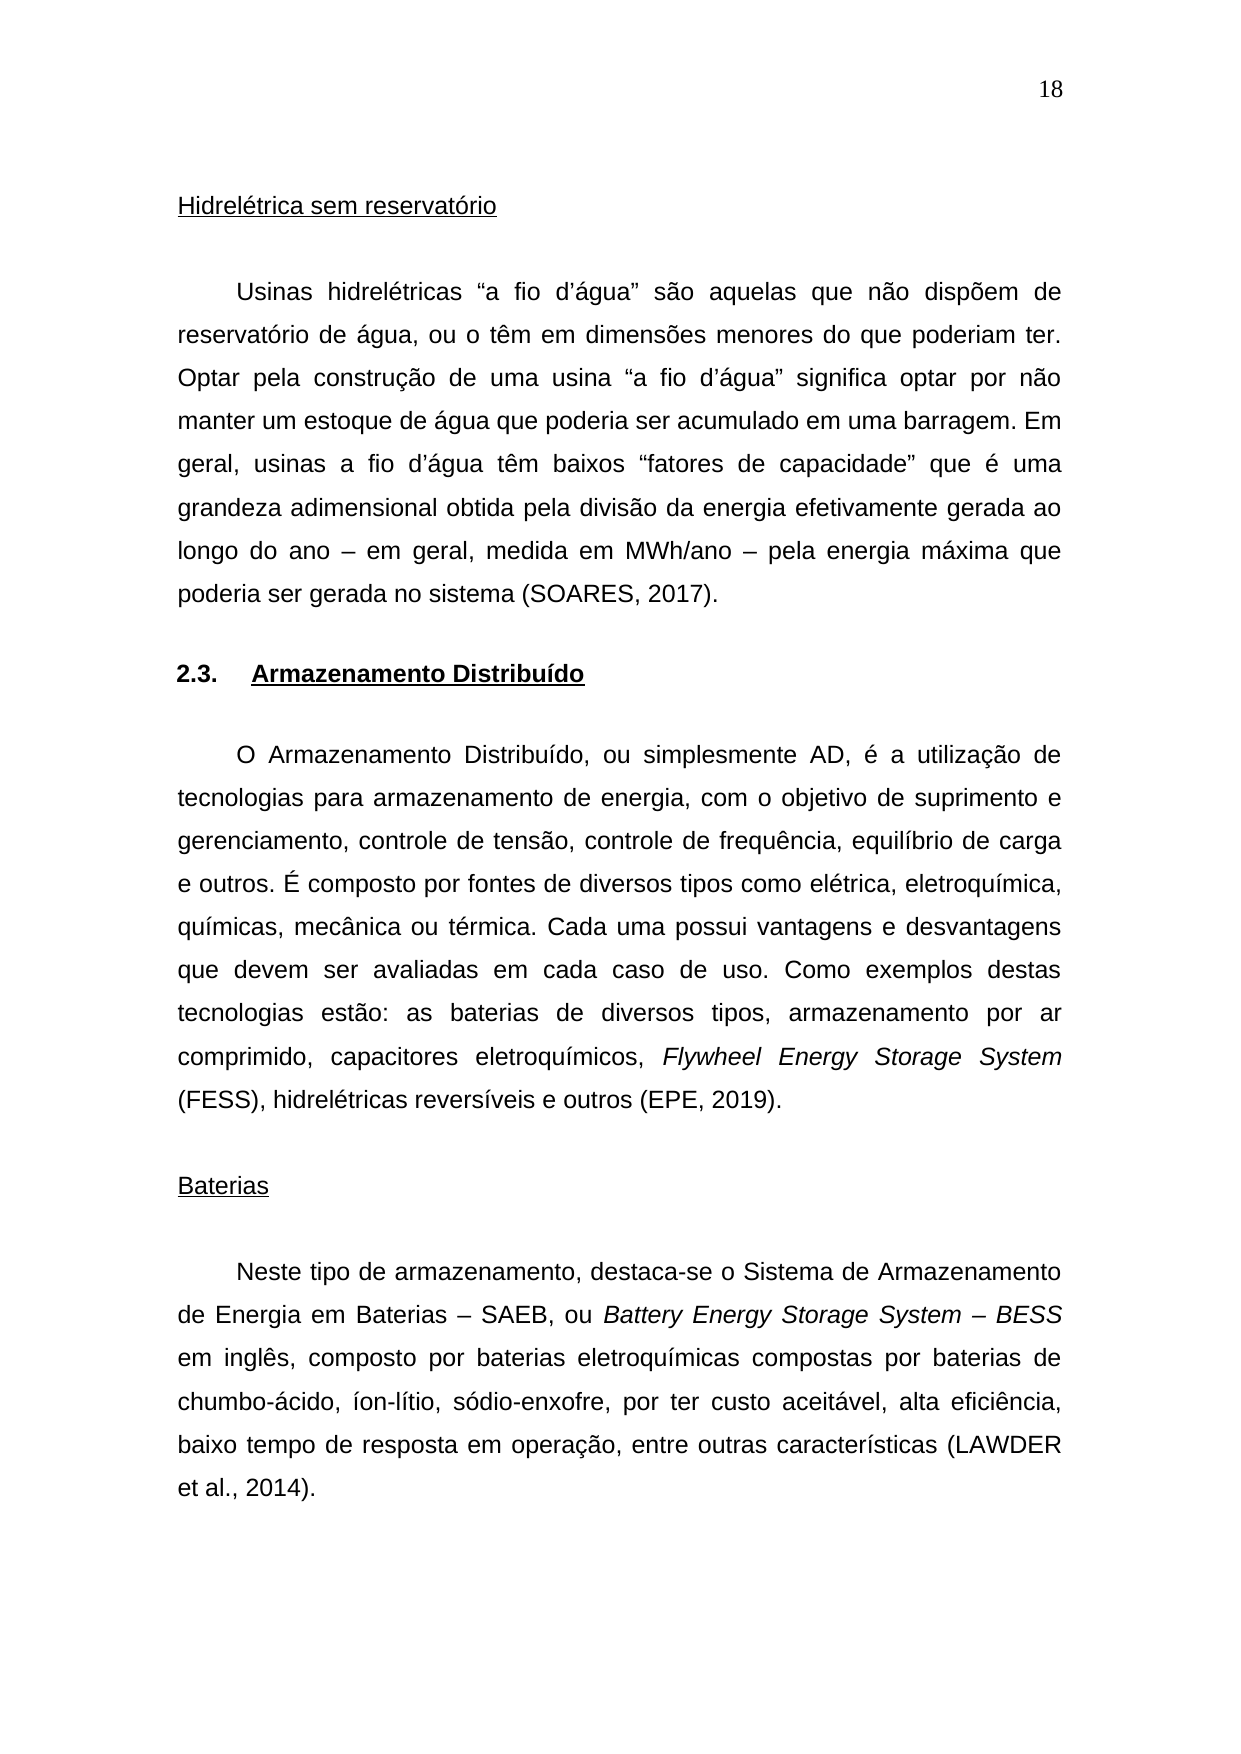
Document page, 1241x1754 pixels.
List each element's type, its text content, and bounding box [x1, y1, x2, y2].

text Neste tipo de armazenamento, destaca-se o Sistema de Armazenamento de Energia em Baterias – SAEB, ou Battery Energy Storage System – BESS em inglês, composto por baterias eletroquímicas compostas por baterias de chumbo-ácido, íon-lítio, sódio-enxofre, por ter custo aceitável, alta eficiência, baixo tempo de resposta em operação, entre outras características (LAWDER et al., 2014). [177, 1257, 1063, 1502]
text Usinas hidrelétricas “a fio d’água” são aquelas que não dispõem de reservatório de água, ou o têm em dimensões menores do que poderiam ter. Optar pela construção de uma usina “a fio d’água” significa optar por não manter um estoque de água que poderia ser acumulado em uma barragem. Em geral, usinas a fio d’água têm baixos “fatores de capacidade” que é uma grandeza adimensional obtida pela divisão da energia efetivamente gerada ao longo do ano – em geral, medida em MWh/ano – pela energia máxima que poderia ser gerada no sistema (SOARES, 2017). [177, 277, 1063, 608]
subtitle Armazenamento Distribuído [176, 659, 1063, 731]
text Hidrelétrica sem reservatório [177, 191, 1063, 219]
text Baterias [177, 1171, 1063, 1200]
text O Armazenamento Distribuído, ou simplesmente AD, é a utilização de tecnologias para armazenamento de energia, com o objetivo de suprimento e gerenciamento, controle de tensão, controle de frequência, equilíbrio de carga e outros. É composto por fontes de diversos tipos como elétrica, eletroquímica, químicas, mecânica ou térmica. Cada uma possui vantagens e desvantagens que devem ser avaliadas em cada caso de uso. Como exemplos destas tecnologias estão: as baterias de diversos tipos, armazenamento por ar comprimido, capacitores eletroquímicos, Flywheel Energy Storage System (FESS), hidrelétricas reversíveis e outros (EPE, 2019). [177, 740, 1063, 1113]
